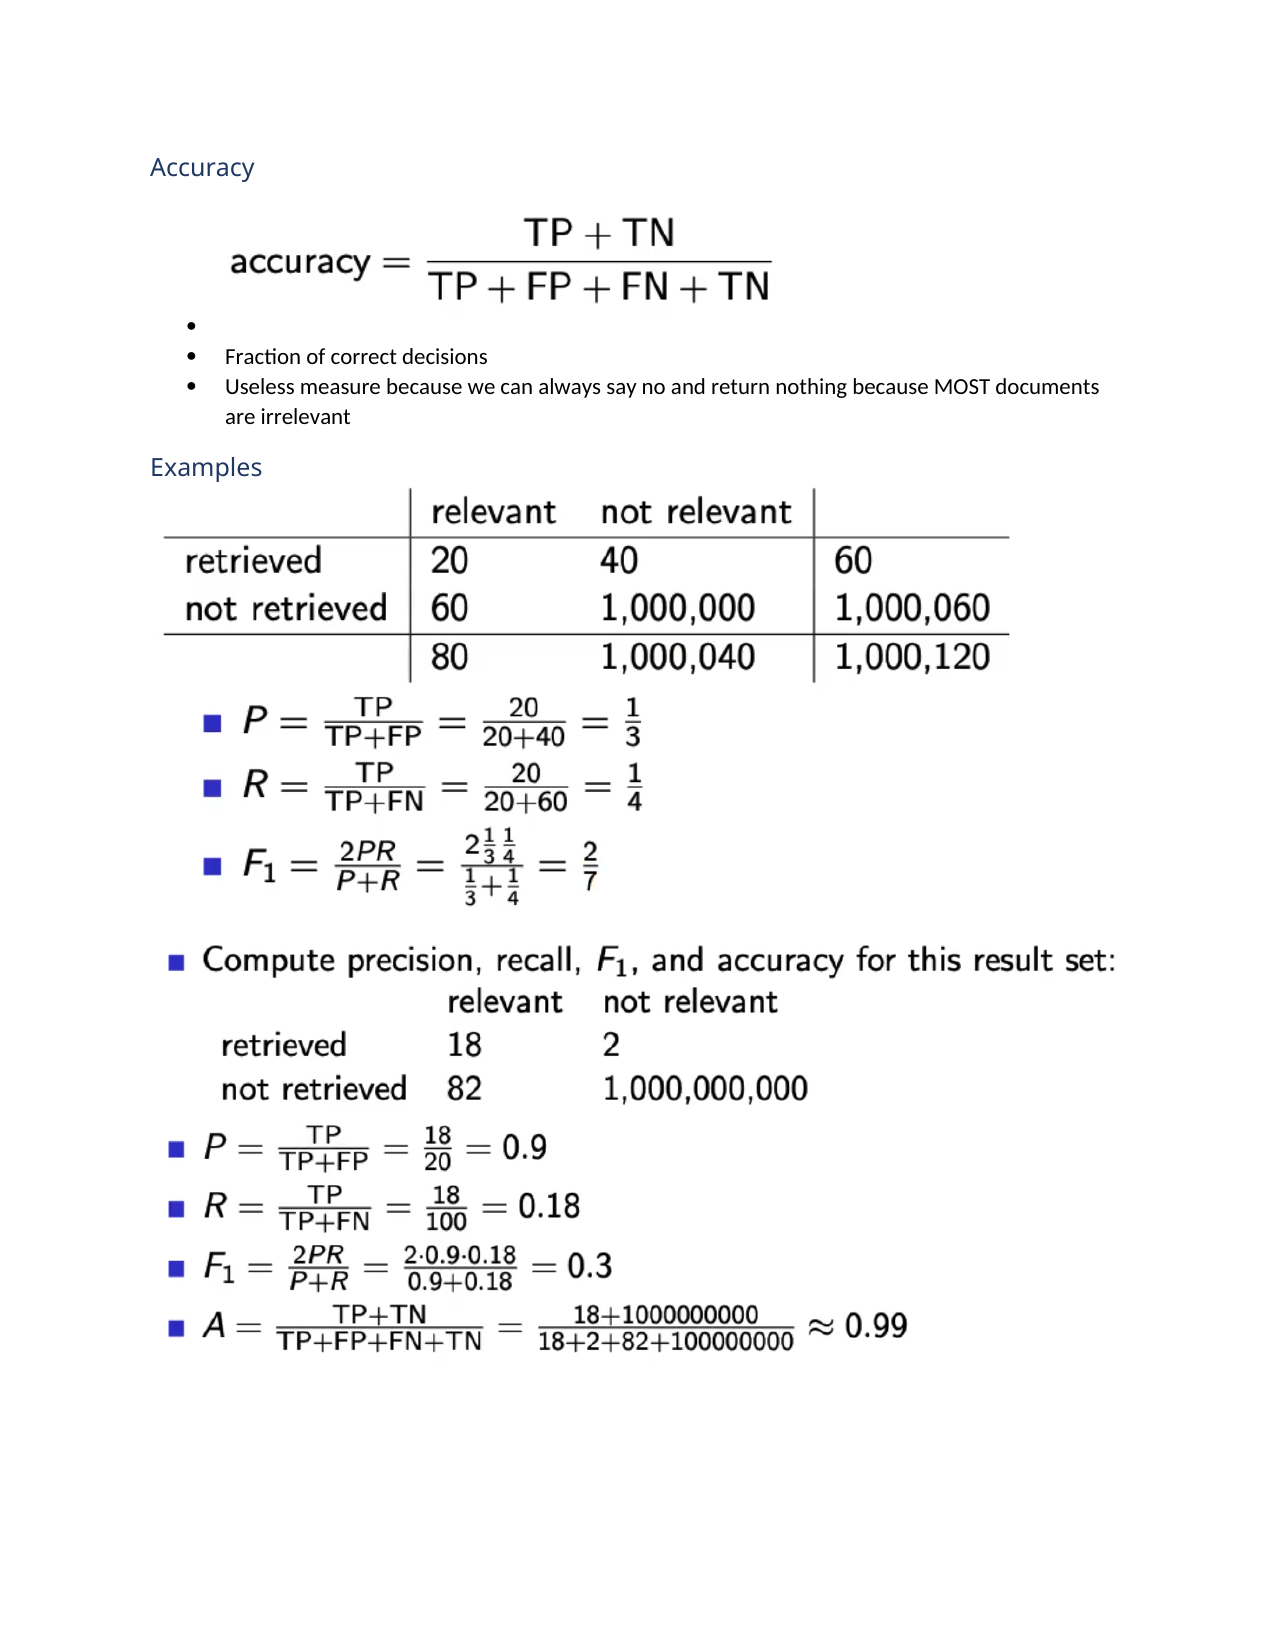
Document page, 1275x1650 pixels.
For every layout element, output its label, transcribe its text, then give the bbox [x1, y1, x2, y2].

picture [225, 186, 804, 335]
subtitle Accuracy [150, 150, 1125, 184]
picture [150, 486, 1010, 910]
list Useless measure because we can always say no and return nothing because MOST documents are irrelevant [187, 372, 1125, 431]
subtitle Examples [150, 449, 1125, 483]
picture [150, 928, 1125, 1371]
list Fraction of correct decisions [187, 342, 1125, 370]
